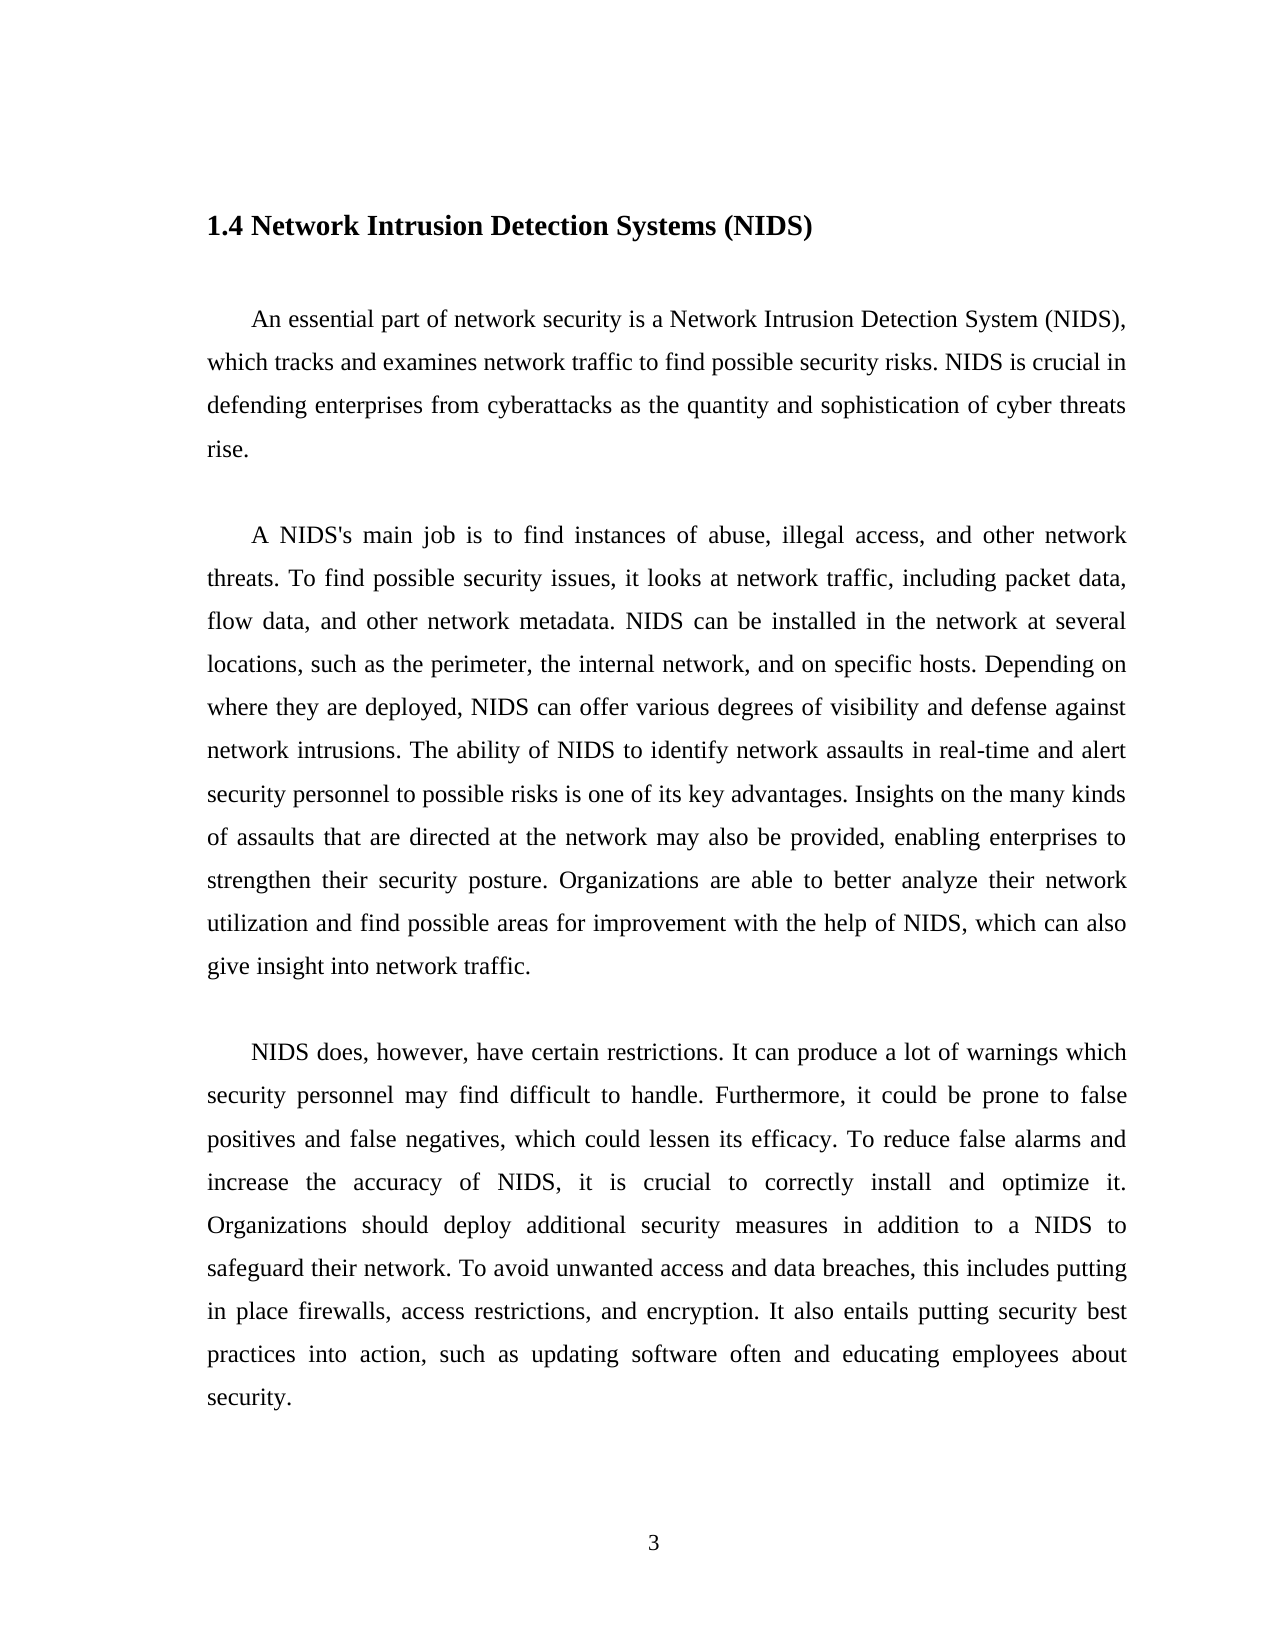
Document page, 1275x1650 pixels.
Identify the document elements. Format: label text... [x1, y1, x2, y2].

text NIDS does, however, have certain restrictions. It can produce a lot of warnings which security personnel may find difficult to handle. Furthermore, it could be prone to false positives and false negatives, which could lessen its efficacy. To reduce false alarms and increase the accuracy of NIDS, it is crucial to correctly install and optimize it. Organizations should deploy additional security measures in addition to a NIDS to safeguard their network. To avoid unwanted access and data breaches, this includes putting in place firewalls, access restrictions, and encryption. It also entails putting security best practices into action, such as updating software often and educating employees about security. [207, 1037, 1128, 1411]
text A NIDS's main job is to find instances of abuse, illegal access, and other network threats. To find possible security issues, it looks at network traffic, including packet data, flow data, and other network metadata. NIDS can be installed in the network at several locations, such as the perimeter, the internal network, and on specific hosts. Depending on where they are deployed, NIDS can offer various degrees of visibility and defense against network intrusions. The ability of NIDS to identify network assaults in real-time and alert security personnel to possible risks is one of its key advantages. Insights on the many kinds of assaults that are directed at the network may also be provided, enabling enterprises to strengthen their security posture. Organizations are able to better analyze their network utilization and find possible areas for improvement with the help of NIDS, which can also give insight into network traffic. [207, 520, 1128, 980]
text An essential part of network security is a Network Intrusion Detection System (NIDS), which tracks and examines network traffic to find possible security risks. NIDS is crucial in defending enterprises from cyberattacks as the quantity and sophistication of cyber threats rise. [207, 304, 1128, 462]
subtitle Network Intrusion Detection Systems (NIDS) [206, 208, 1237, 242]
